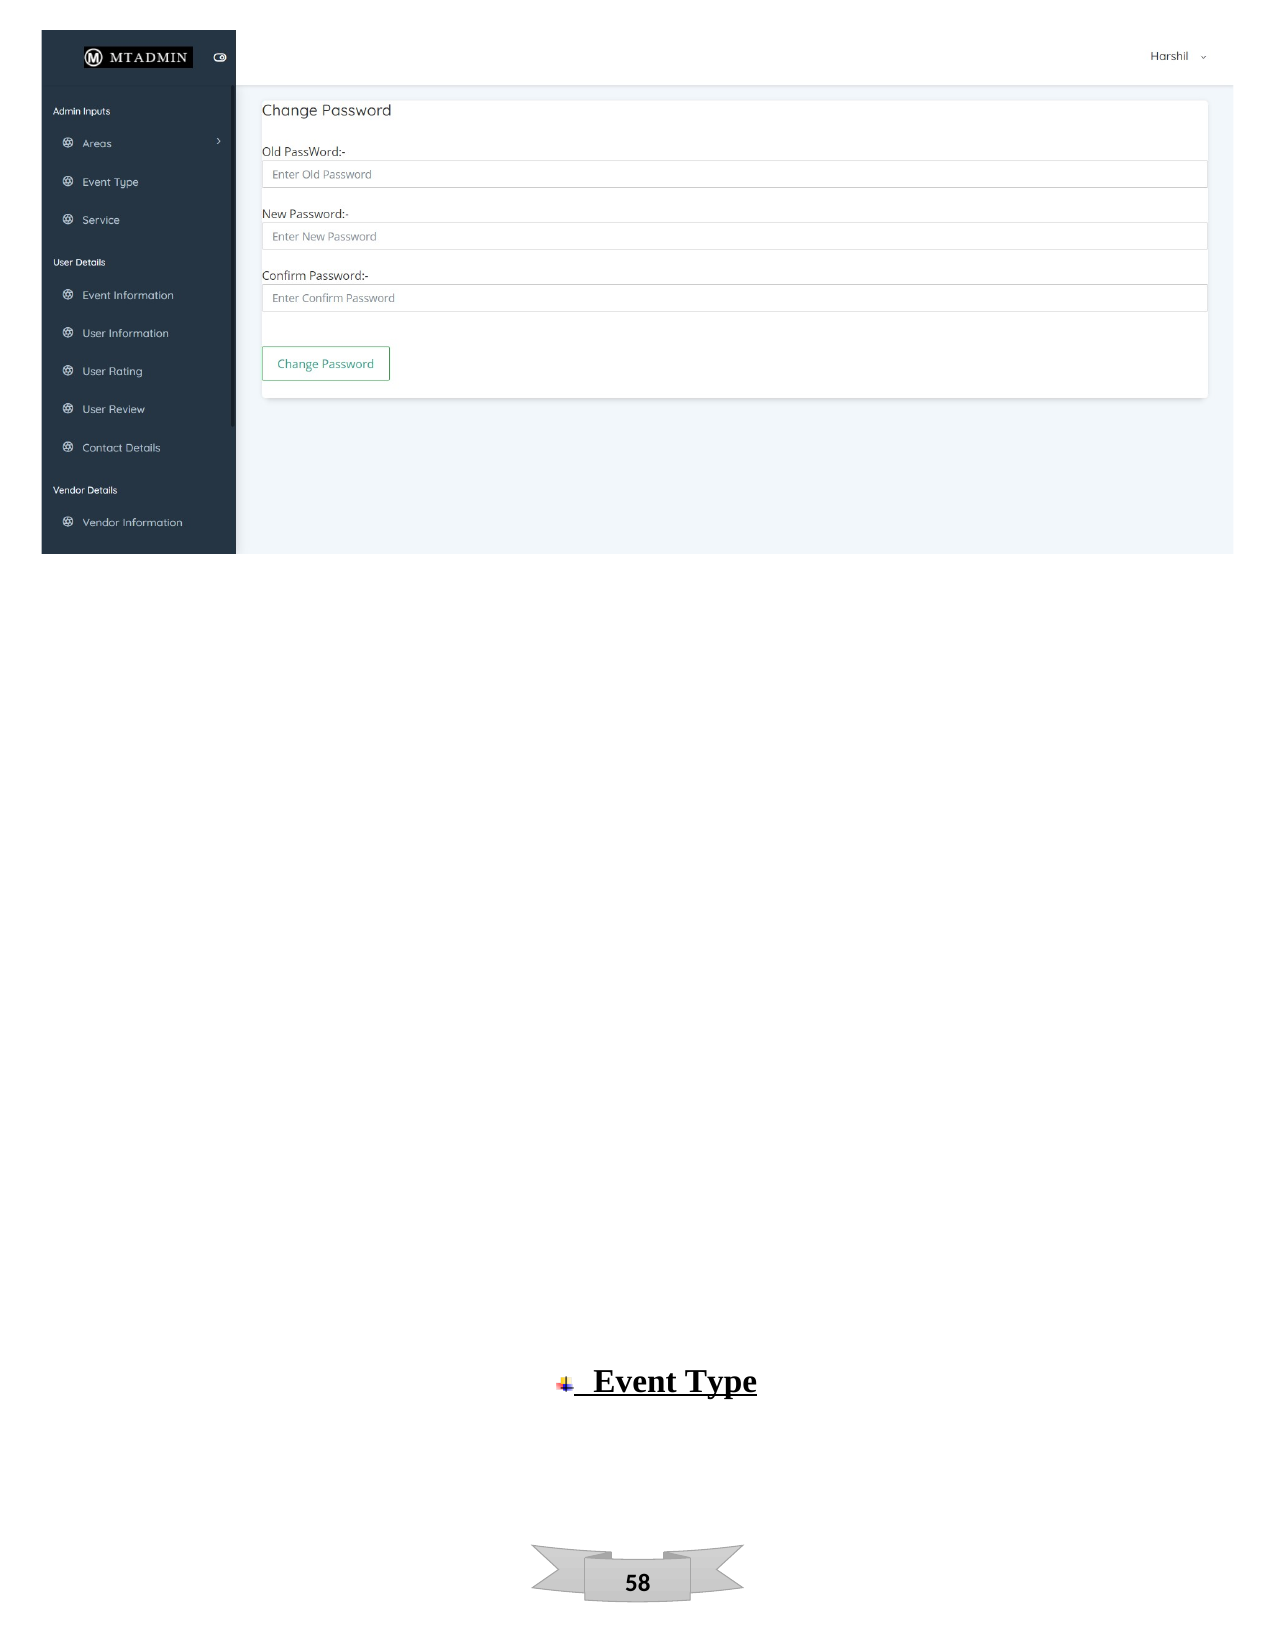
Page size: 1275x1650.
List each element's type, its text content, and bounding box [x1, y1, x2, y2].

picture [41, 30, 1234, 554]
picture [556, 1375, 574, 1392]
list Event Type [187, 1361, 1125, 1399]
